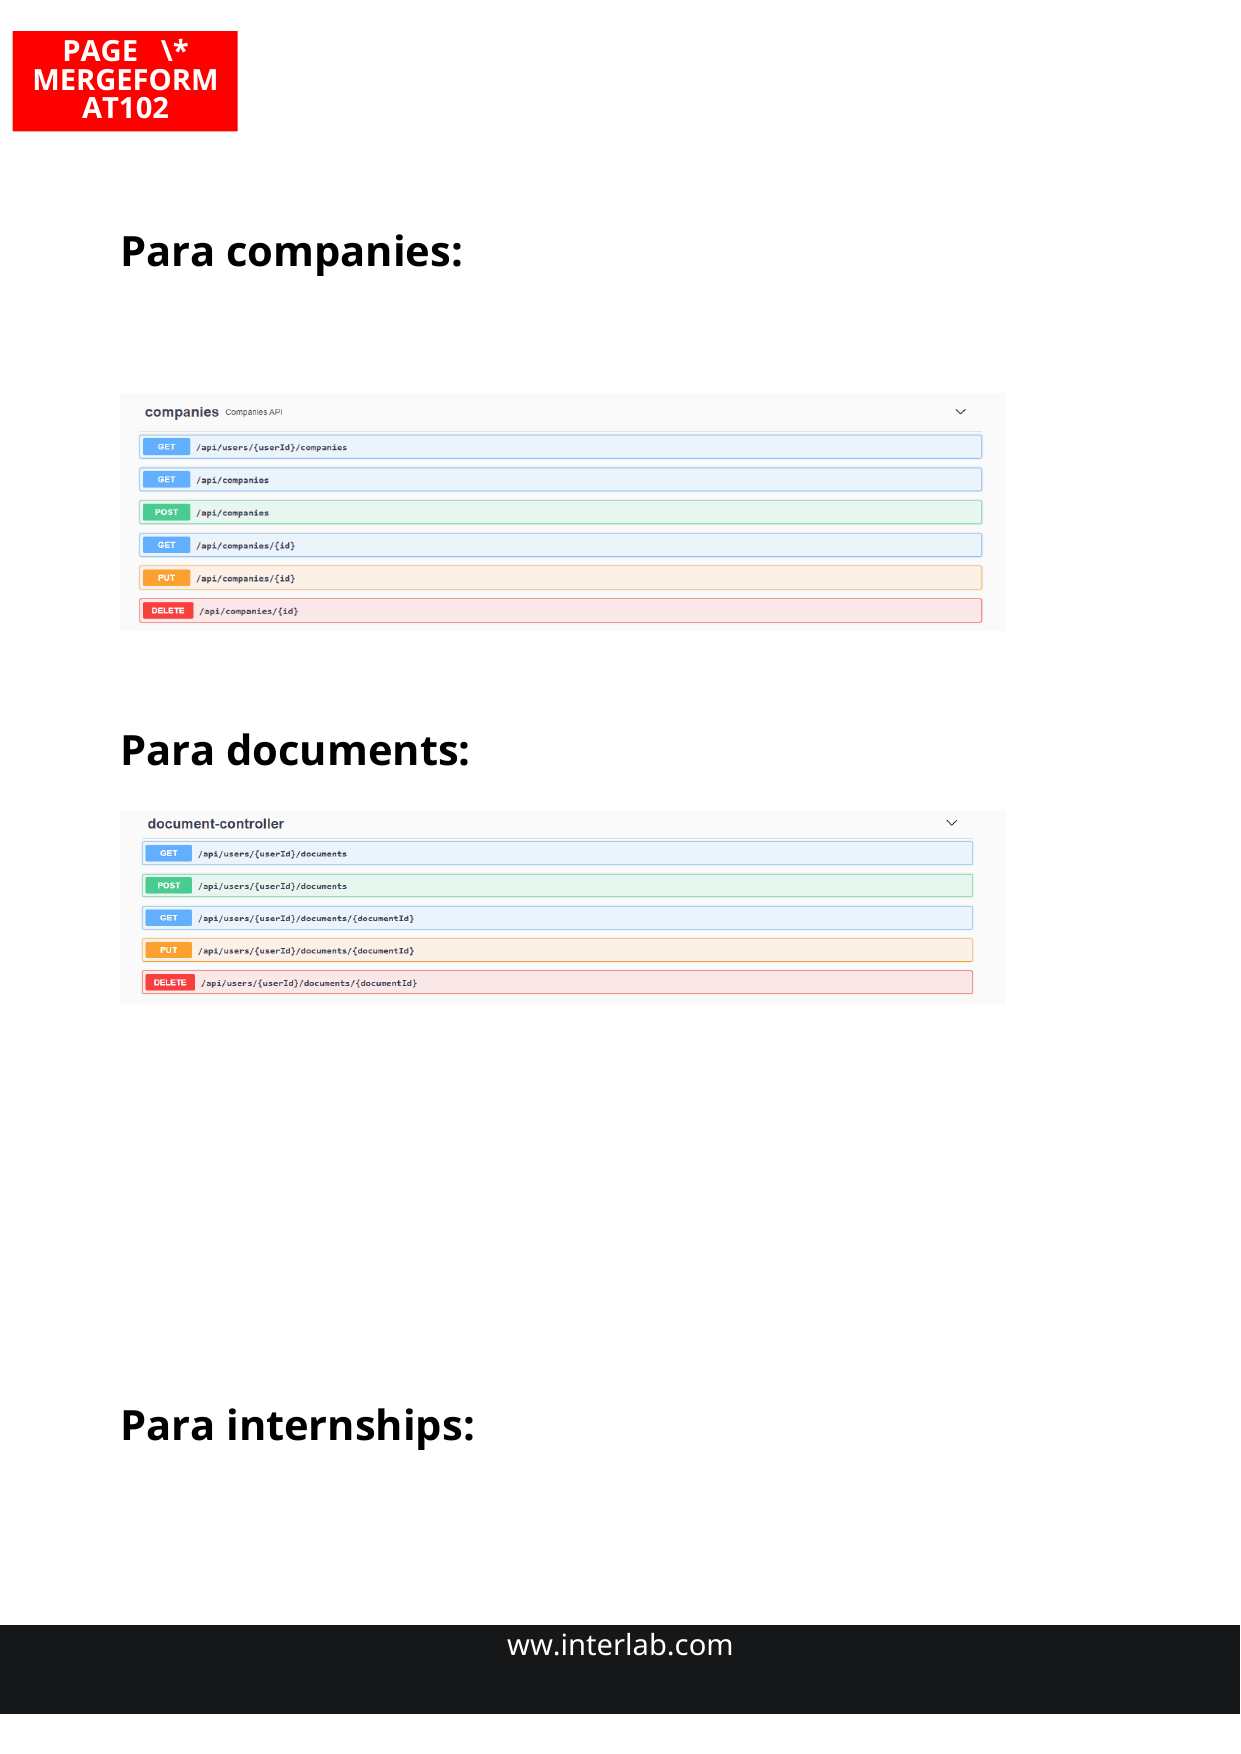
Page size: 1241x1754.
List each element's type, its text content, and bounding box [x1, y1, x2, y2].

subtitle Para documents: [120, 721, 1120, 778]
subtitle Para internships: [120, 1396, 1120, 1453]
picture [120, 811, 1006, 1004]
subtitle Para companies: [120, 221, 1120, 278]
picture [120, 393, 1006, 631]
